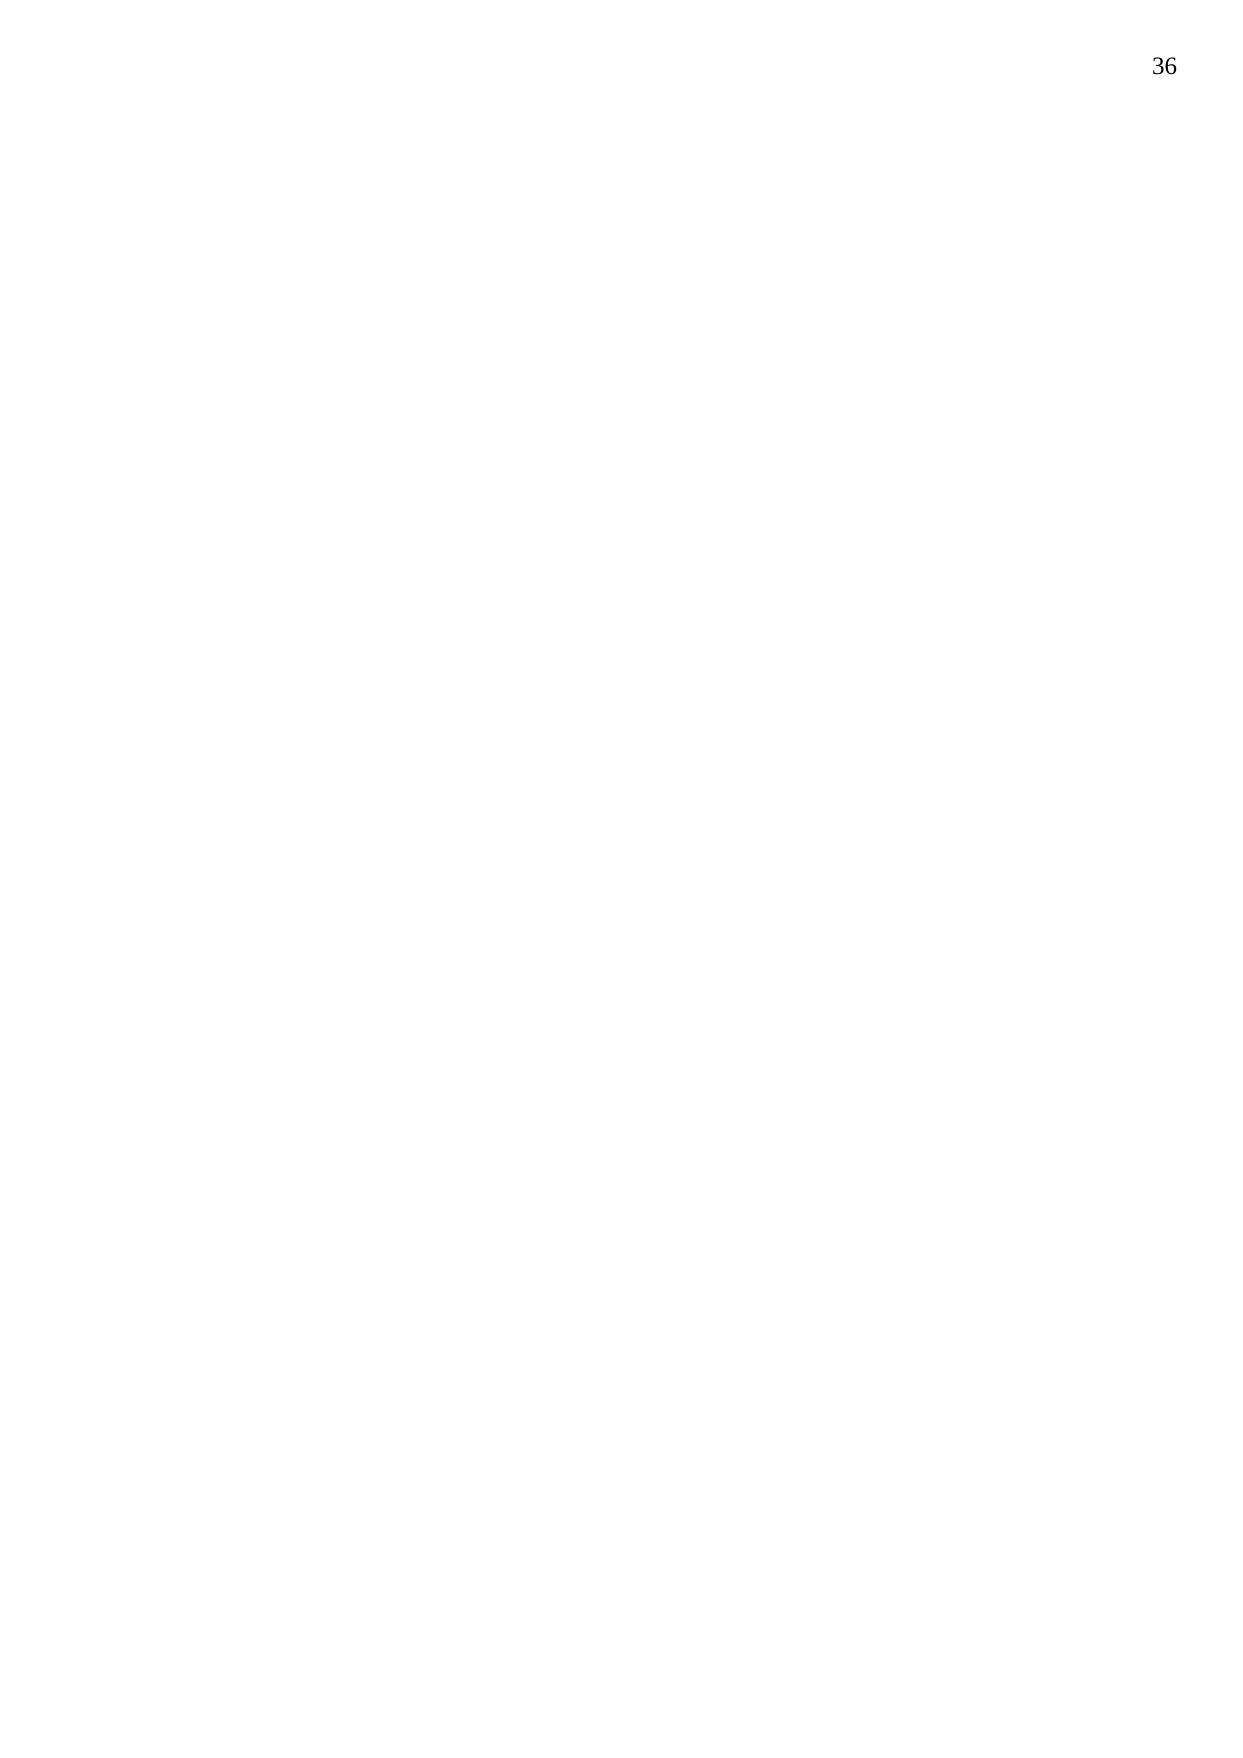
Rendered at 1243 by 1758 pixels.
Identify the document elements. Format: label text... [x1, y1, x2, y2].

text 36 [1152, 52, 1191, 80]
